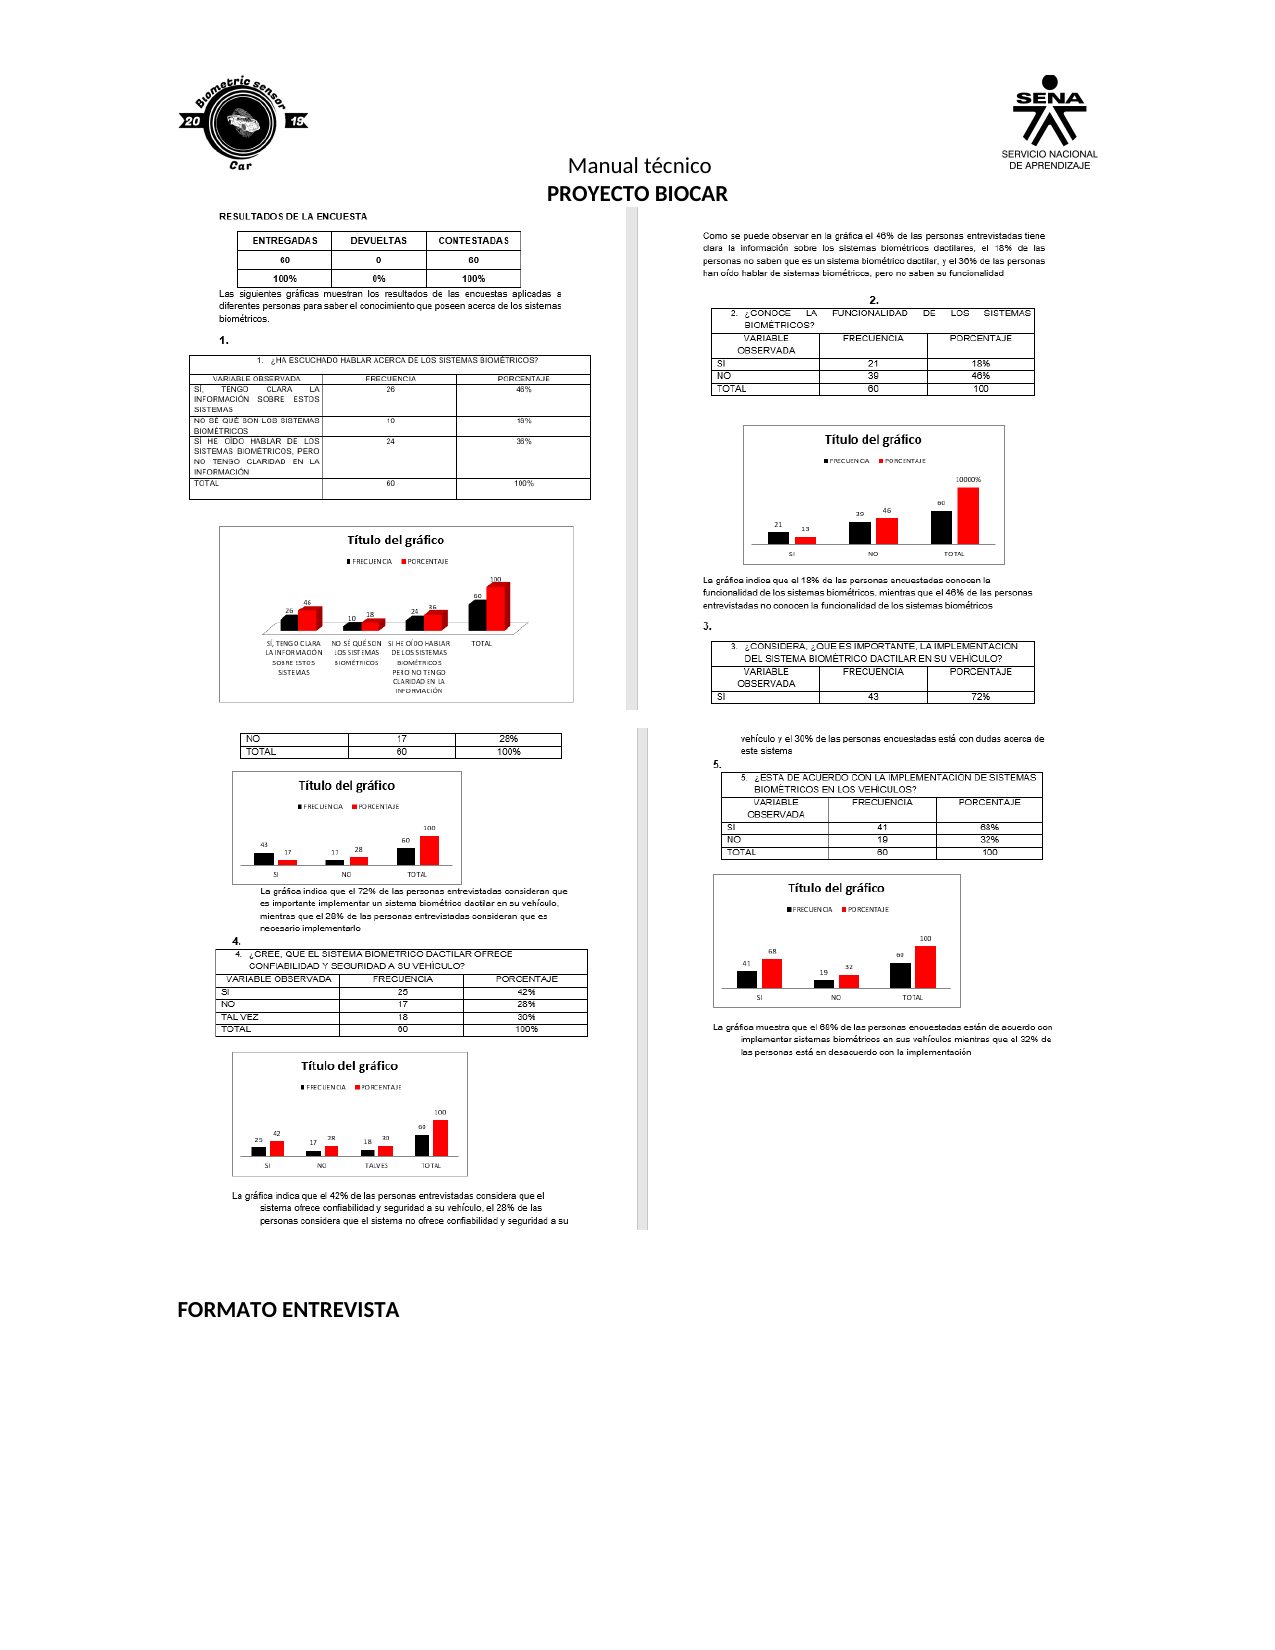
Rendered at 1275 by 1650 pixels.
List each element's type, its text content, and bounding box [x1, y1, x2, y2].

picture [177, 207, 1053, 710]
text FORMATO ENTREVISTA [177, 1295, 1098, 1323]
picture [190, 728, 1085, 1230]
picture [1002, 75, 1098, 169]
picture [177, 73, 311, 174]
